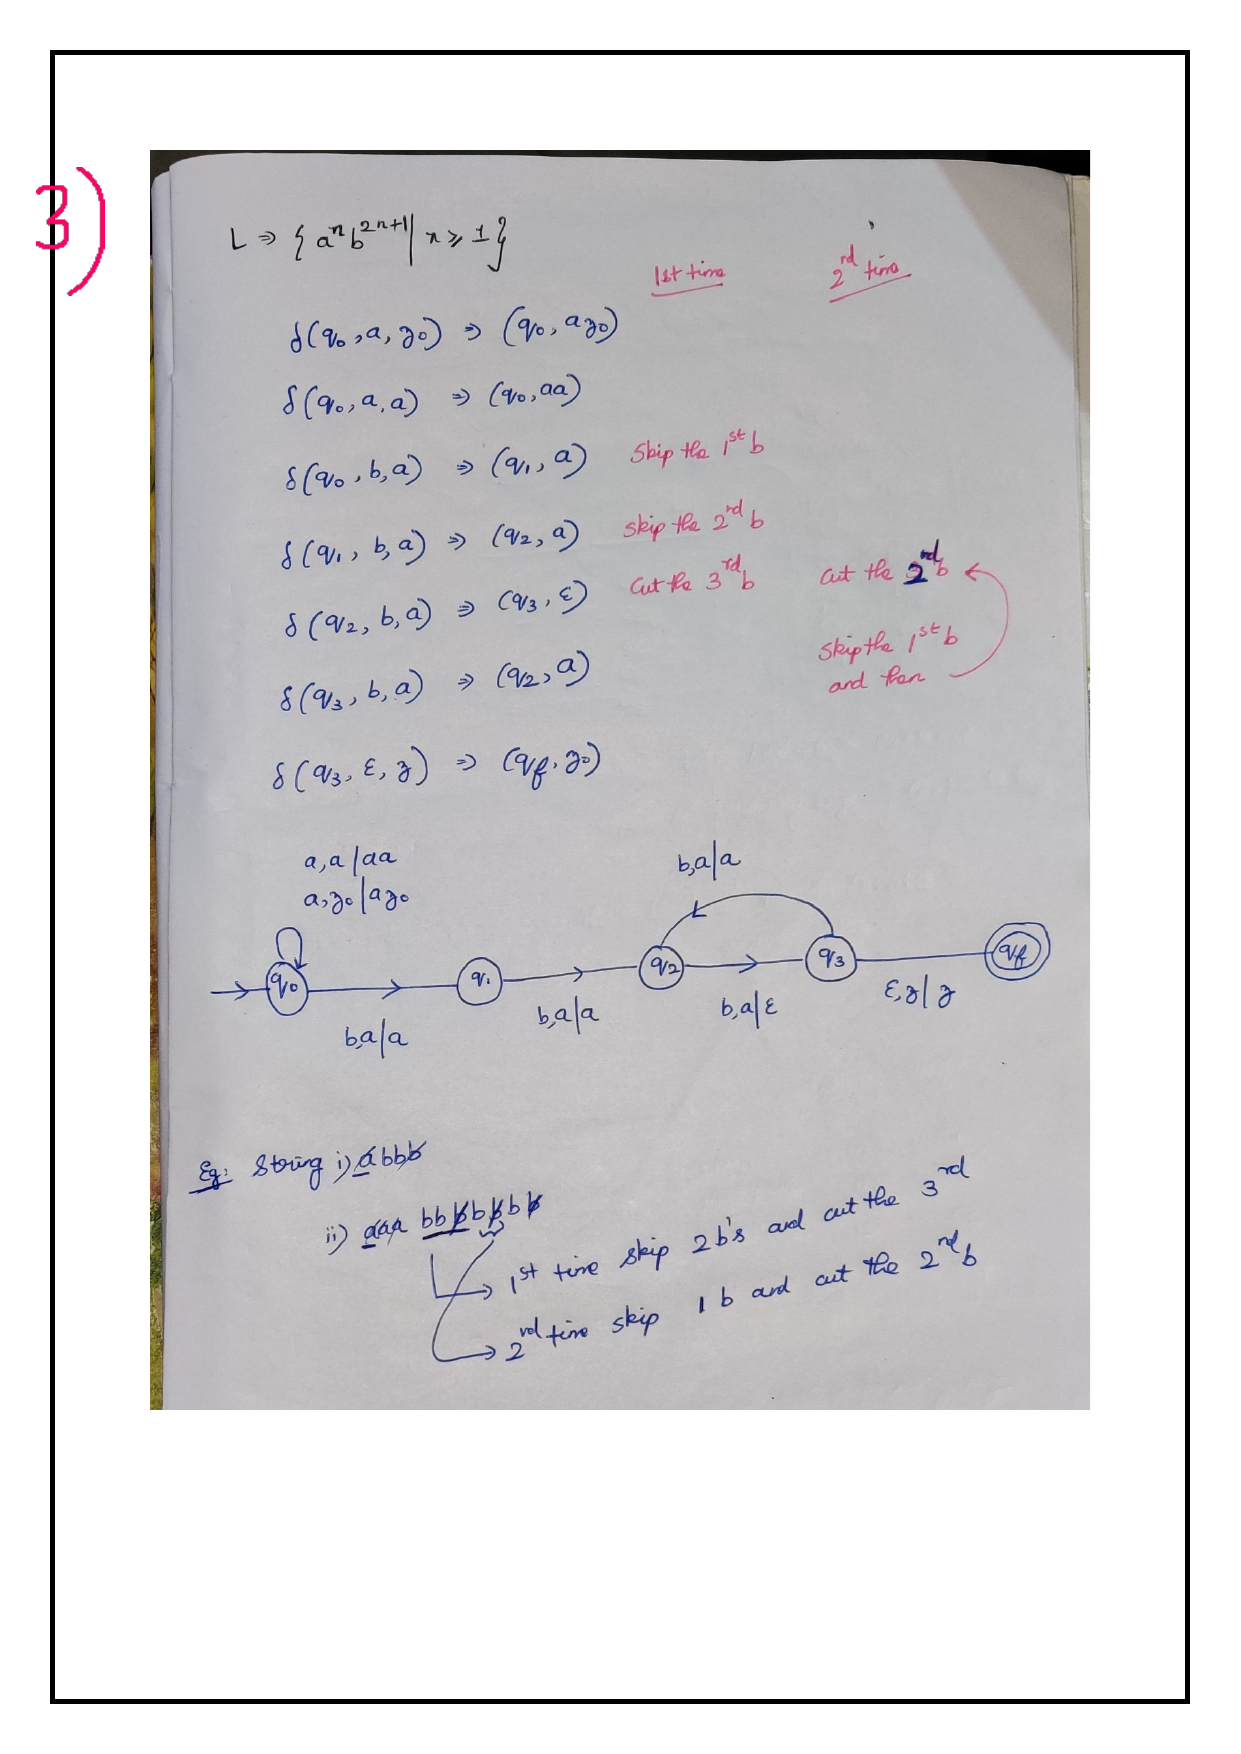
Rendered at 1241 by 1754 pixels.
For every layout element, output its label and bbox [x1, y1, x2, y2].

picture [150, 150, 1091, 1410]
picture [36, 167, 105, 296]
